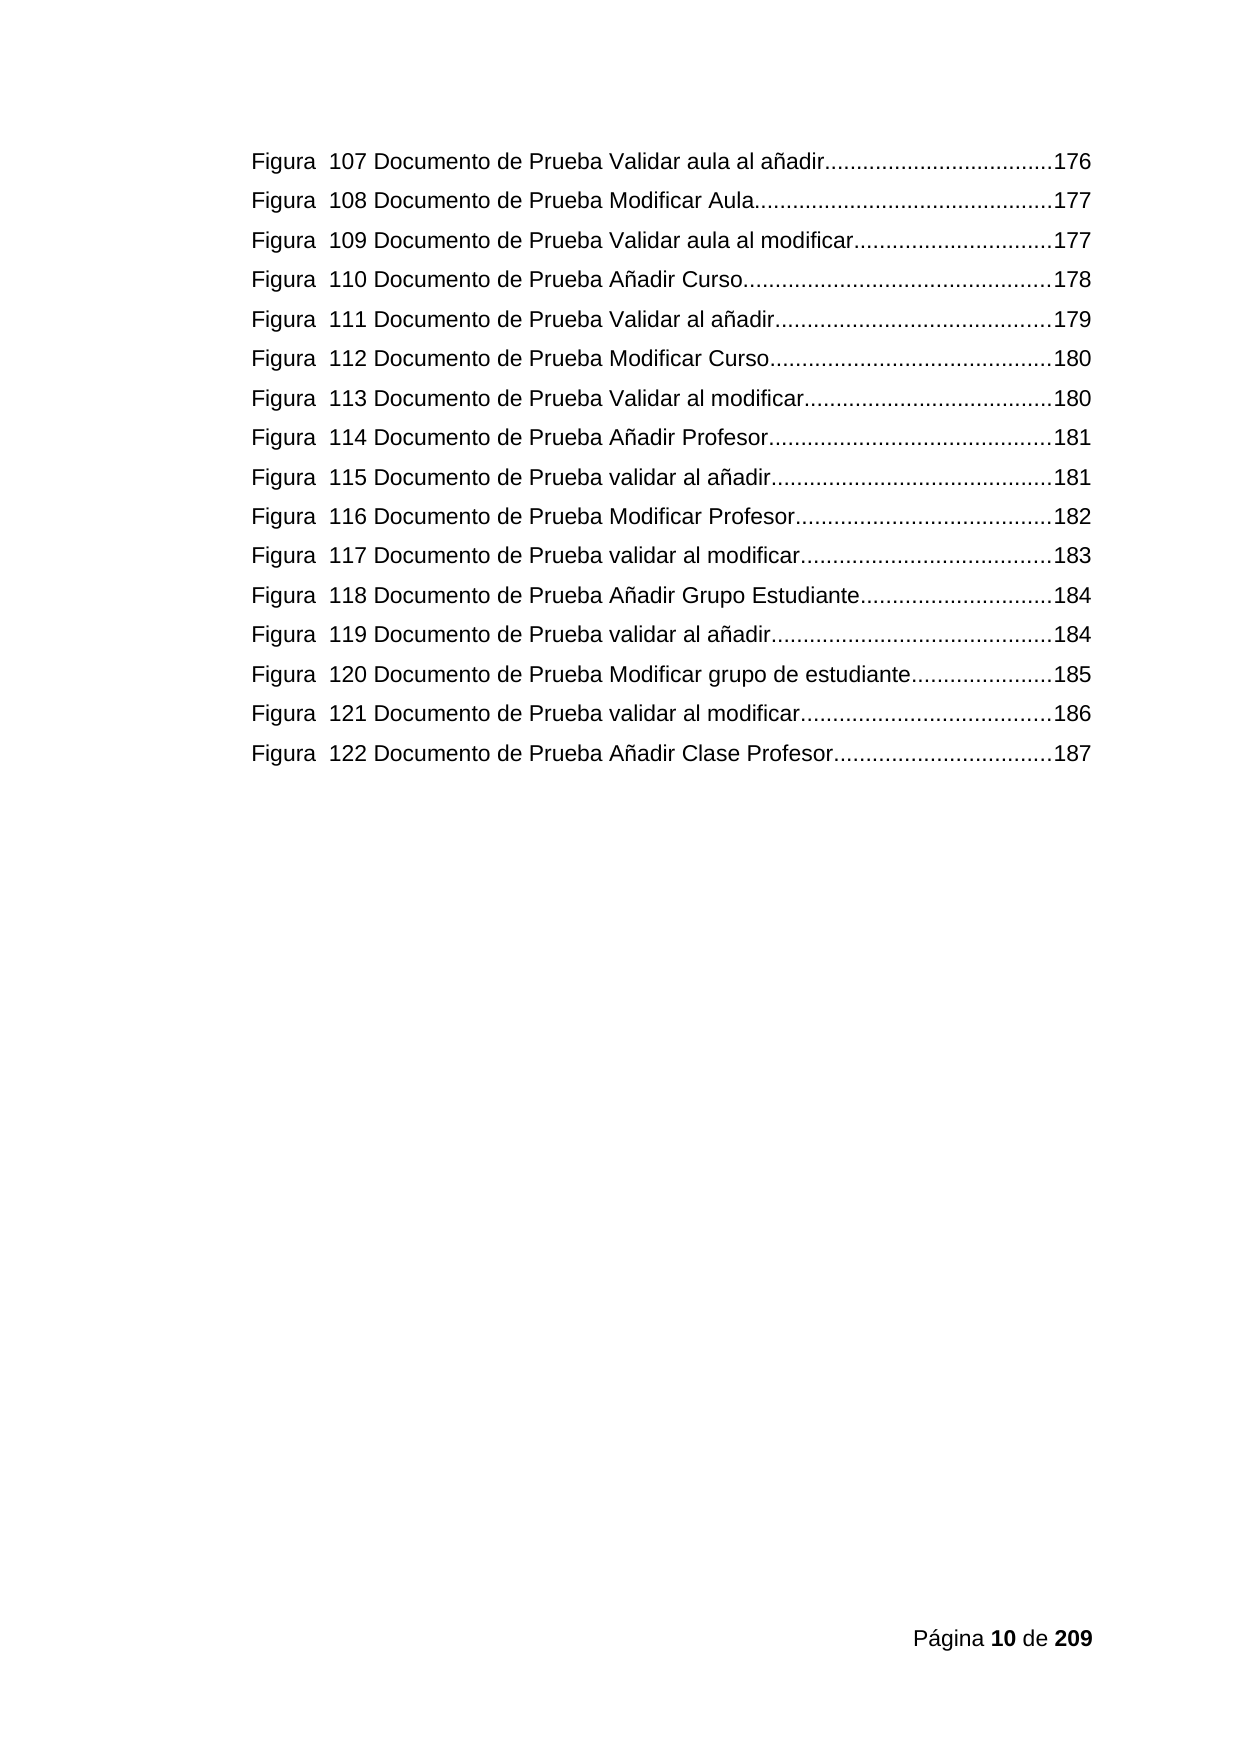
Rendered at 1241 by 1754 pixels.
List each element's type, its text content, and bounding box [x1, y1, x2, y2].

text Figura 121 Documento de Prueba validar al modificar 186 [177, 700, 1092, 727]
text Figura 114 Documento de Prueba Añadir Profesor 181 [177, 424, 1092, 450]
text Figura 108 Documento de Prueba Modificar Aula 177 [177, 187, 1092, 213]
text Figura 118 Documento de Prueba Añadir Grupo Estudiante 184 [177, 582, 1092, 608]
text Figura 107 Documento de Prueba Validar aula al añadir 176 [177, 148, 1092, 174]
text Figura 120 Documento de Prueba Modificar grupo de estudiante 185 [177, 661, 1092, 687]
text Figura 115 Documento de Prueba validar al añadir 181 [177, 463, 1092, 490]
text Figura 116 Documento de Prueba Modificar Profesor 182 [177, 503, 1092, 529]
text Figura 109 Documento de Prueba Validar aula al modificar 177 [177, 227, 1092, 253]
text Figura 111 Documento de Prueba Validar al añadir 179 [177, 306, 1092, 332]
text Figura 122 Documento de Prueba Añadir Clase Profesor 187 [177, 740, 1092, 766]
text Figura 112 Documento de Prueba Modificar Curso 180 [177, 345, 1092, 371]
text Figura 110 Documento de Prueba Añadir Curso 178 [177, 266, 1092, 292]
text Figura 119 Documento de Prueba validar al añadir 184 [177, 621, 1092, 648]
text Figura 117 Documento de Prueba validar al modificar 183 [177, 542, 1092, 569]
text Figura 113 Documento de Prueba Validar al modificar 180 [177, 384, 1092, 411]
